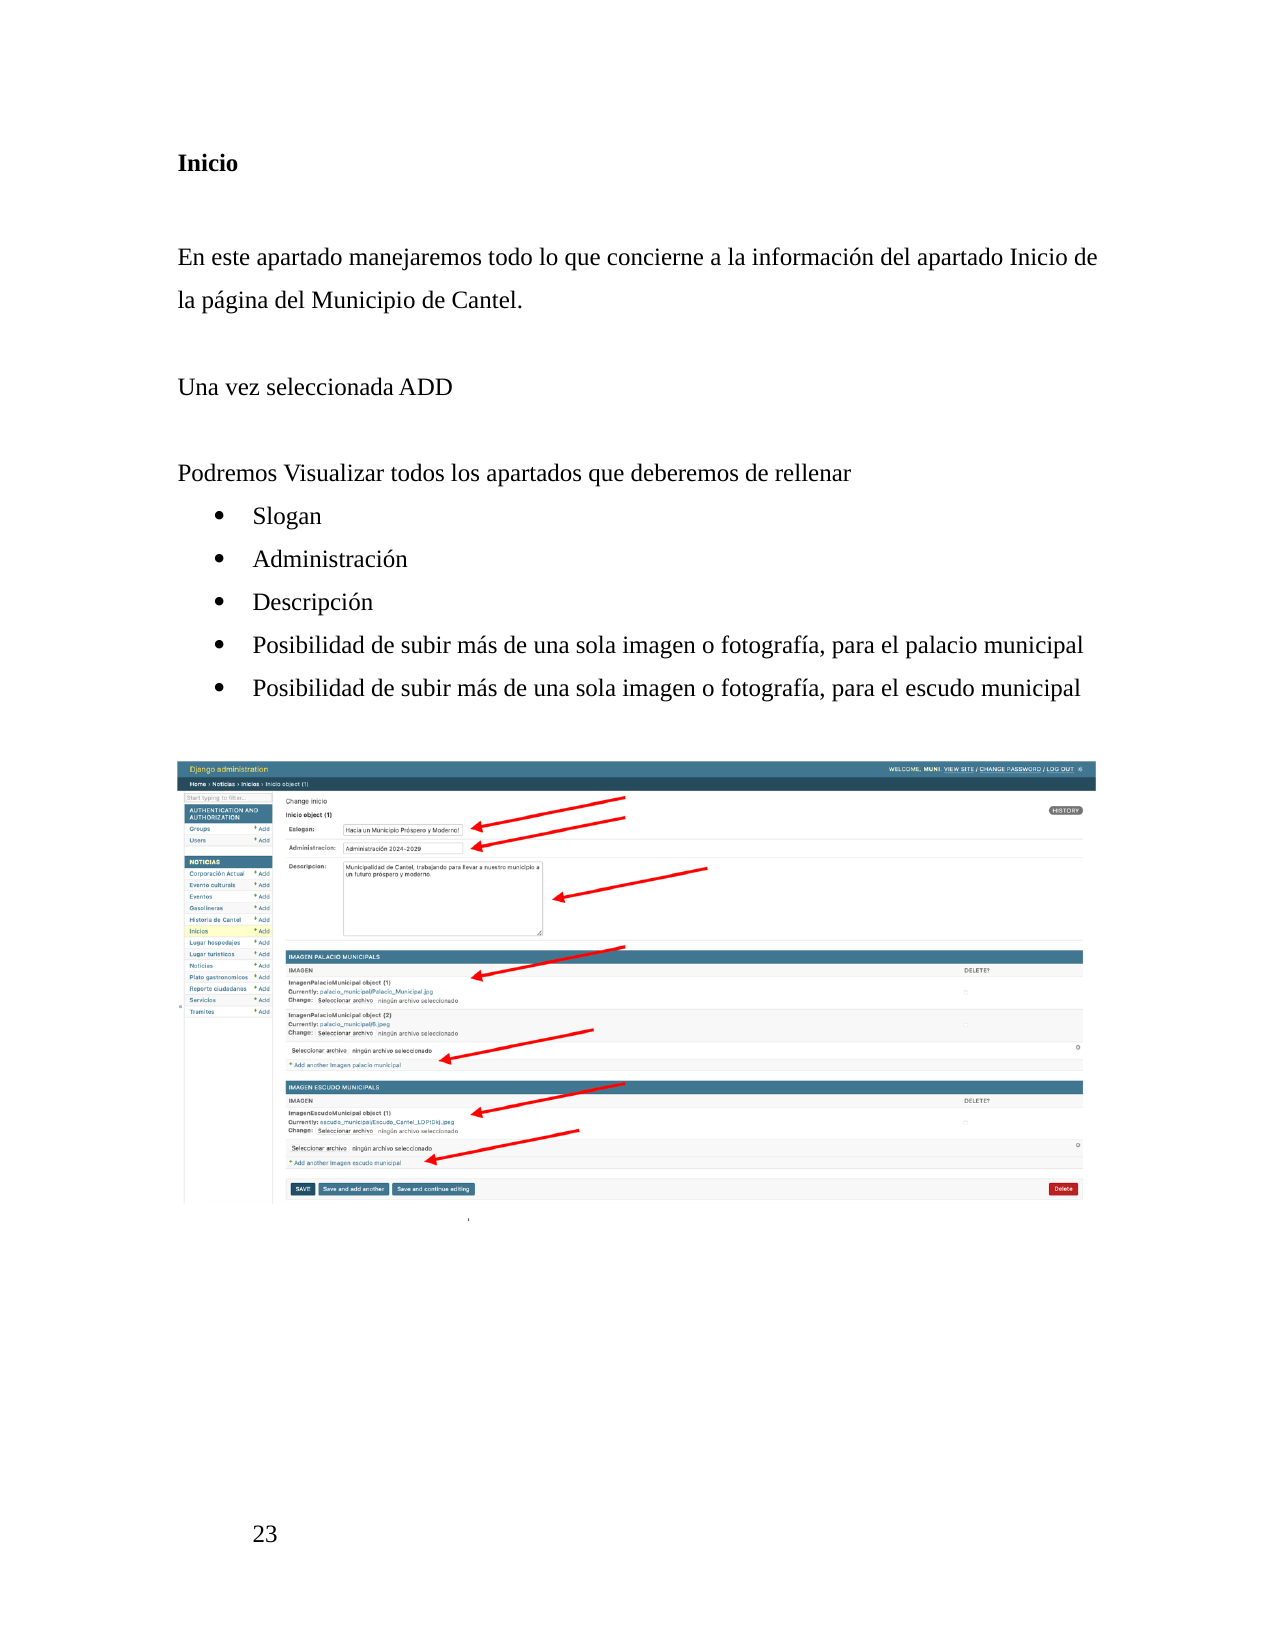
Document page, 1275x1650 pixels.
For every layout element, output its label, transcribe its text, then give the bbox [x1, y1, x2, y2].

text Podremos Visualizar todos los apartados que deberemos de rellenar [177, 458, 1098, 487]
picture [177, 759, 1098, 1221]
subtitle Inicio [177, 148, 1098, 176]
list Posibilidad de subir más de una sola imagen o fotografía, para el palacio municipal [215, 630, 1098, 659]
list Slogan [215, 501, 1098, 530]
text En este apartado manejaremos todo lo que concierne a la información del apartado Inicio de la página del Municipio de Cantel. [177, 242, 1098, 314]
list Posibilidad de subir más de una sola imagen o fotografía, para el escudo municipal [215, 673, 1098, 702]
list Descripción [215, 587, 1098, 616]
list Administración [215, 544, 1098, 573]
text Una vez seleccionada ADD [177, 372, 1098, 400]
